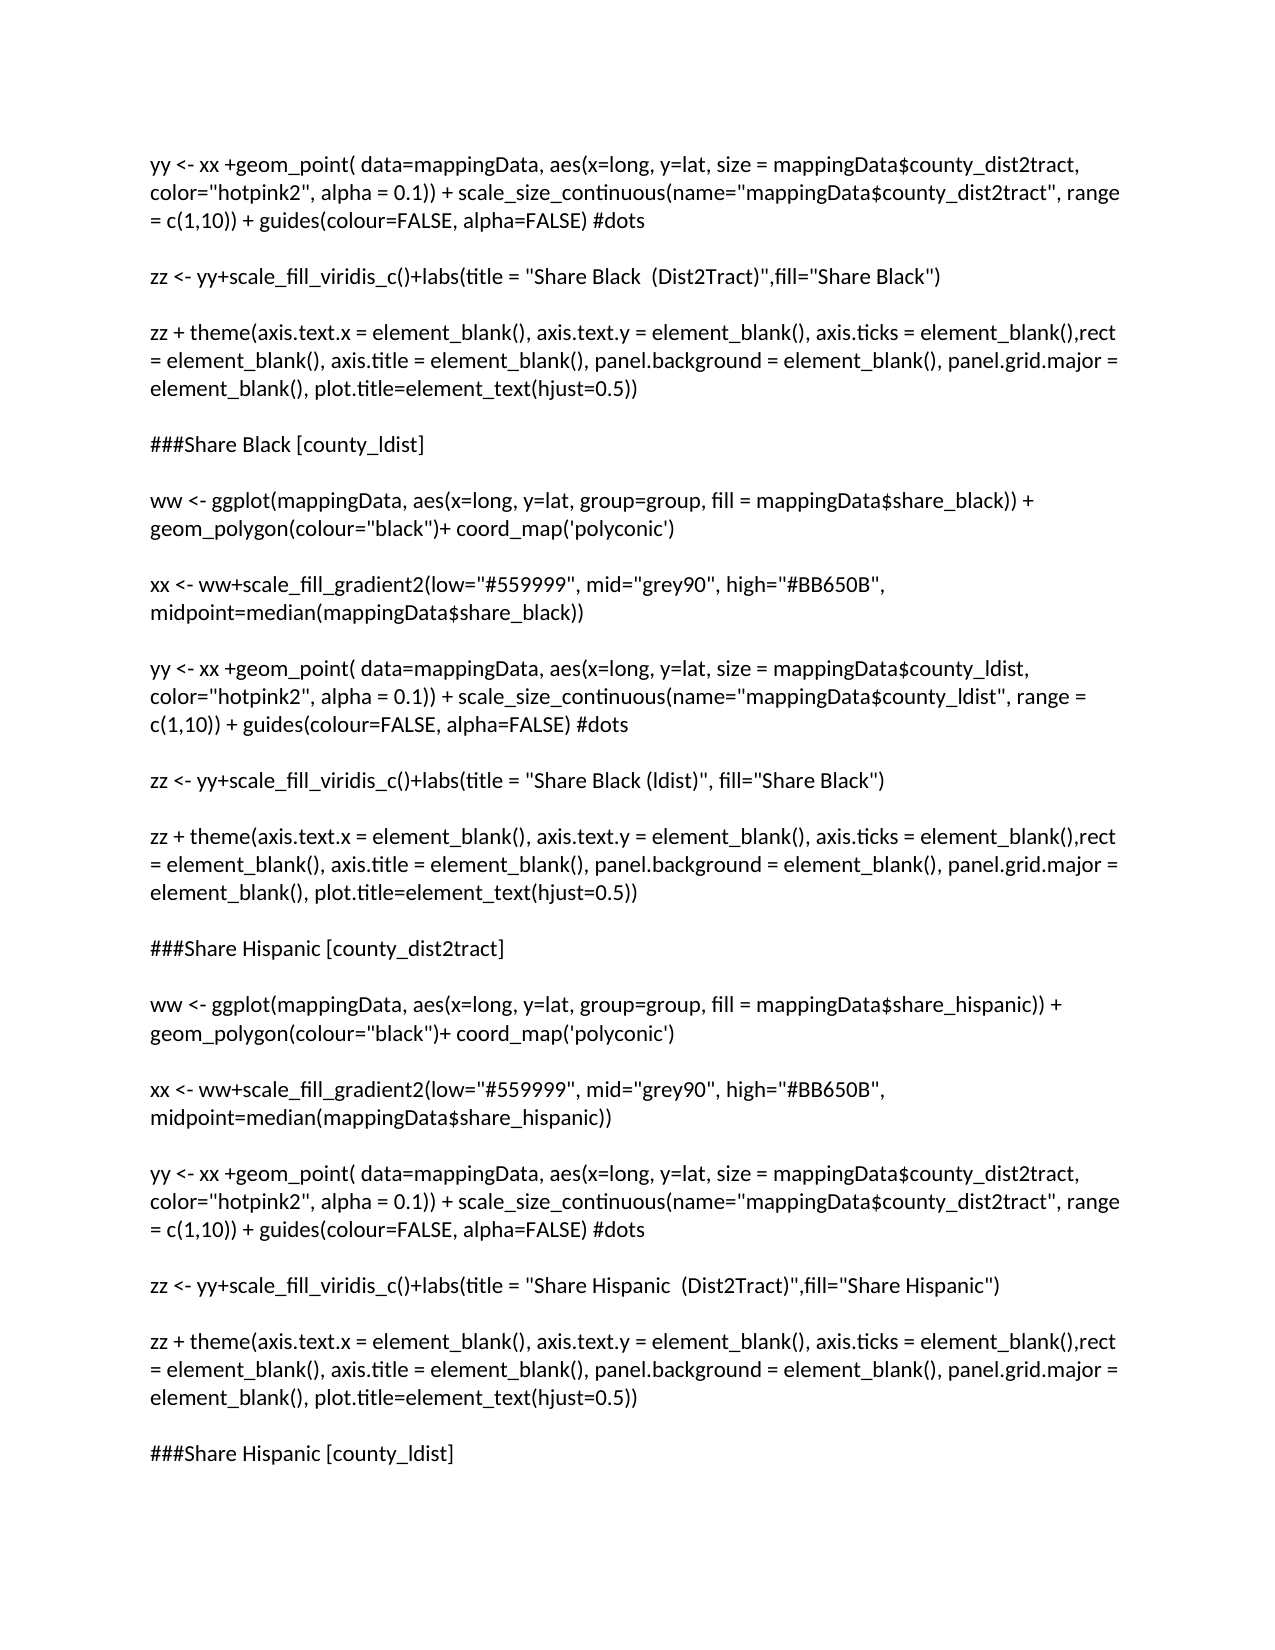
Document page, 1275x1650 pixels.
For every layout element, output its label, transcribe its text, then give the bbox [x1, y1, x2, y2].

text xx <- ww+scale_fill_gradient2(low="#559999", mid="grey90", high="#BB650B", midpoint=median(mappingData$share_black)) [150, 570, 1125, 626]
text zz <- yy+scale_fill_viridis_c()+labs(title = "Share Black (ldist)", fill="Share Black") [150, 766, 1125, 794]
text zz <- yy+scale_fill_viridis_c()+labs(title = "Share Black (Dist2Tract)",fill="Share Black") [150, 262, 1125, 290]
text yy <- xx +geom_point( data=mappingData, aes(x=long, y=lat, size = mappingData$county_dist2tract, color="hotpink2", alpha = 0.1)) + scale_size_continuous(name="mappingData$county_dist2tract", range = c(1,10)) + guides(colour=FALSE, alpha=FALSE) #dots [150, 150, 1125, 234]
text ww <- ggplot(mappingData, aes(x=long, y=lat, group=group, fill = mappingData$share_hispanic)) + geom_polygon(colour="black")+ coord_map('polyconic') [150, 991, 1125, 1047]
text ###Share Hispanic [county_dist2tract] [150, 934, 1125, 963]
text zz <- yy+scale_fill_viridis_c()+labs(title = "Share Hispanic (Dist2Tract)",fill="Share Hispanic") [150, 1271, 1125, 1299]
text yy <- xx +geom_point( data=mappingData, aes(x=long, y=lat, size = mappingData$county_ldist, color="hotpink2", alpha = 0.1)) + scale_size_continuous(name="mappingData$county_ldist", range = c(1,10)) + guides(colour=FALSE, alpha=FALSE) #dots [150, 654, 1125, 738]
text ww <- ggplot(mappingData, aes(x=long, y=lat, group=group, fill = mappingData$share_black)) + geom_polygon(colour="black")+ coord_map('polyconic') [150, 486, 1125, 542]
text yy <- xx +geom_point( data=mappingData, aes(x=long, y=lat, size = mappingData$county_dist2tract, color="hotpink2", alpha = 0.1)) + scale_size_continuous(name="mappingData$county_dist2tract", range = c(1,10)) + guides(colour=FALSE, alpha=FALSE) #dots [150, 1159, 1125, 1243]
text ###Share Black [county_ldist] [150, 430, 1125, 458]
text xx <- ww+scale_fill_gradient2(low="#559999", mid="grey90", high="#BB650B", midpoint=median(mappingData$share_hispanic)) [150, 1075, 1125, 1131]
text ###Share Hispanic [county_ldist] [150, 1439, 1125, 1467]
